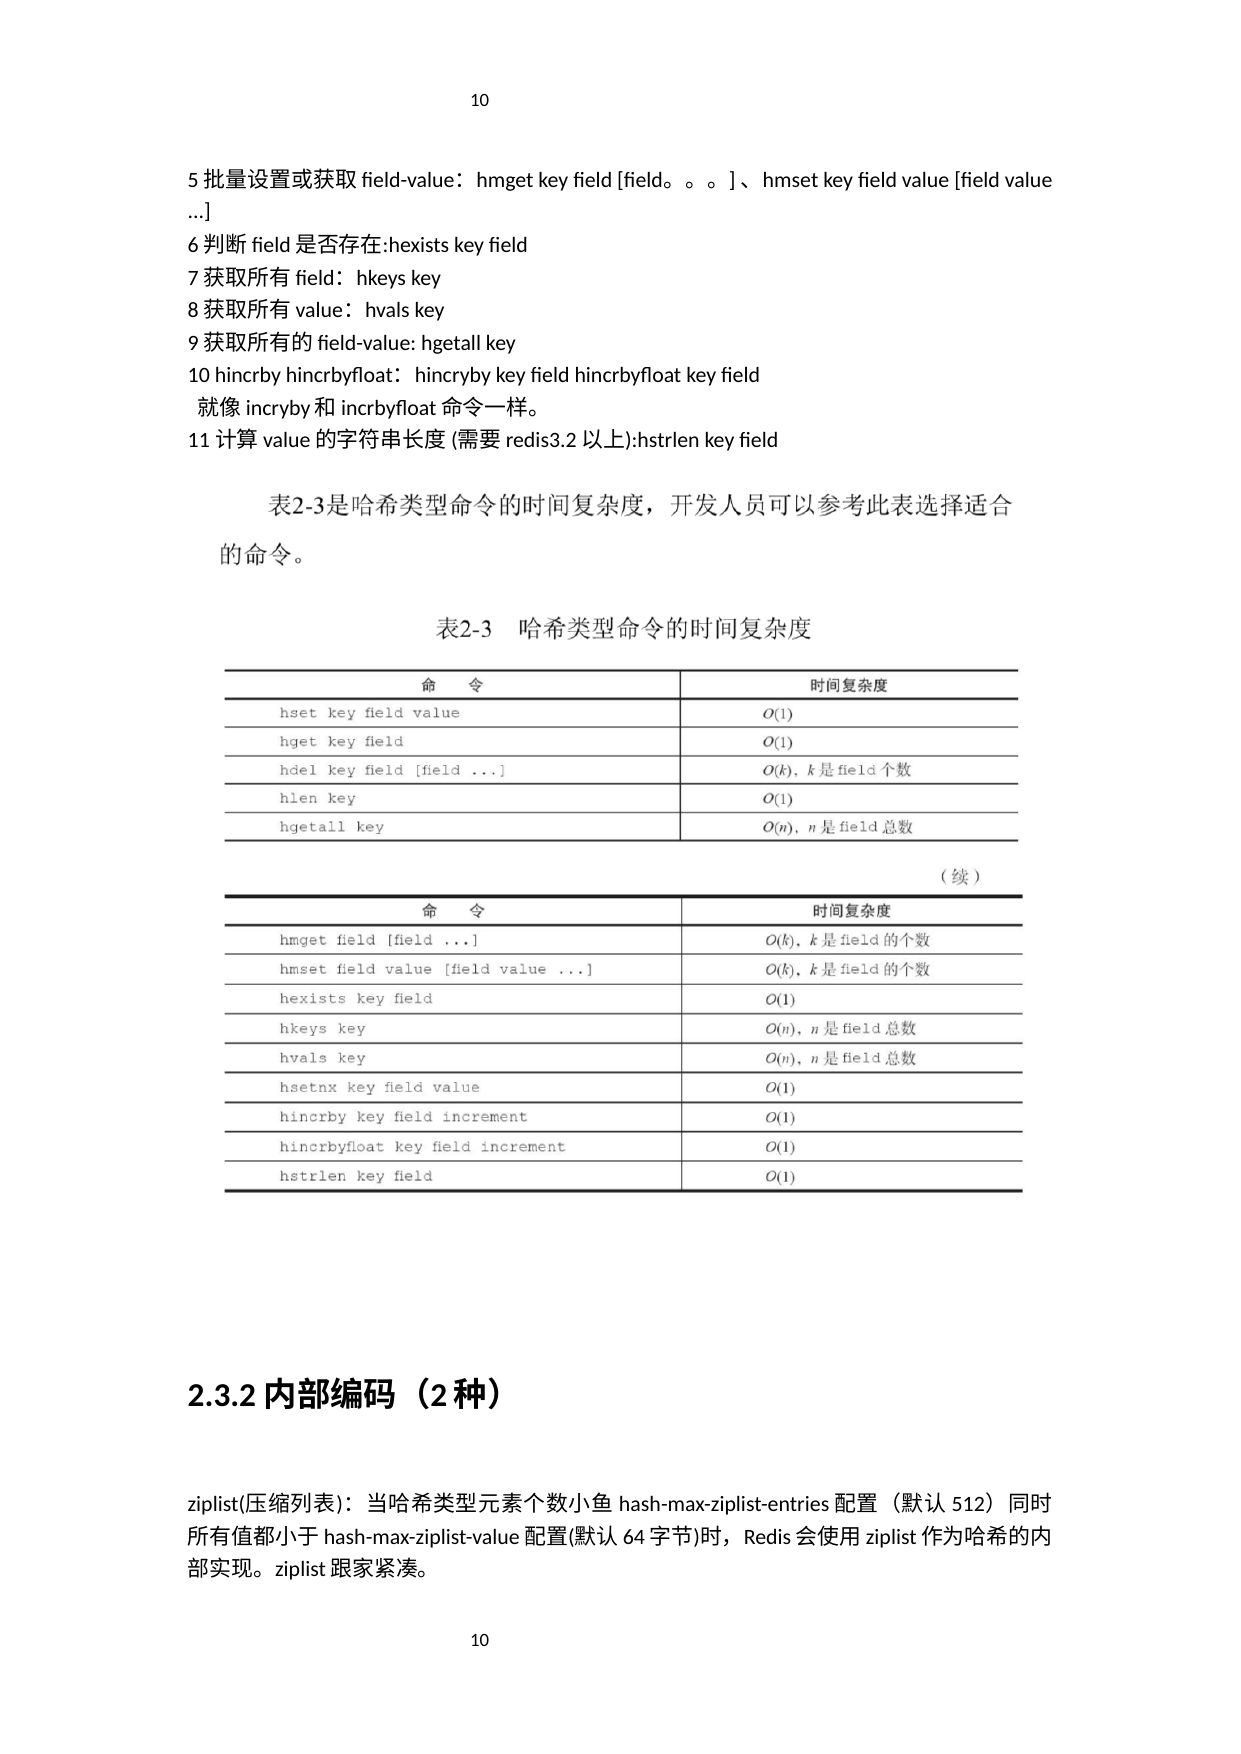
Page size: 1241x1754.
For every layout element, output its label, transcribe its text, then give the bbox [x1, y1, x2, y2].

text 就像incryby和incrbyfloat命令一样。 [187, 389, 1053, 422]
text 7 获取所有field：hkeys key [187, 259, 1053, 292]
text 8 获取所有value：hvals key [187, 292, 1053, 324]
text 9 获取所有的field-value: hgetall key [187, 324, 1053, 357]
subtitle 2.3.2 内部编码（2种） [187, 1359, 1053, 1424]
text 10 hincrby hincrbyfloat：hincryby key field hincrbyfloat key field [187, 357, 1053, 389]
text 5 批量设置或获取field-value：hmget key field [field。。。] 、hmset key field value [field value ...] [187, 162, 1053, 227]
text ziplist(压缩列表)：当哈希类型元素个数小鱼hash-max-ziplist-entries配置（默认512）同时所有值都小于hash-max-ziplist-value配置(默认64字节)时，Redis会使用ziplist作为哈希的内部实现。ziplist跟家紧凑。 [187, 1486, 1053, 1583]
picture [187, 487, 1052, 1276]
text 6 判断field是否存在:hexists key field [187, 227, 1053, 259]
text 11 计算value的字符串长度 (需要redis3.2以上):hstrlen key field [187, 422, 1053, 454]
